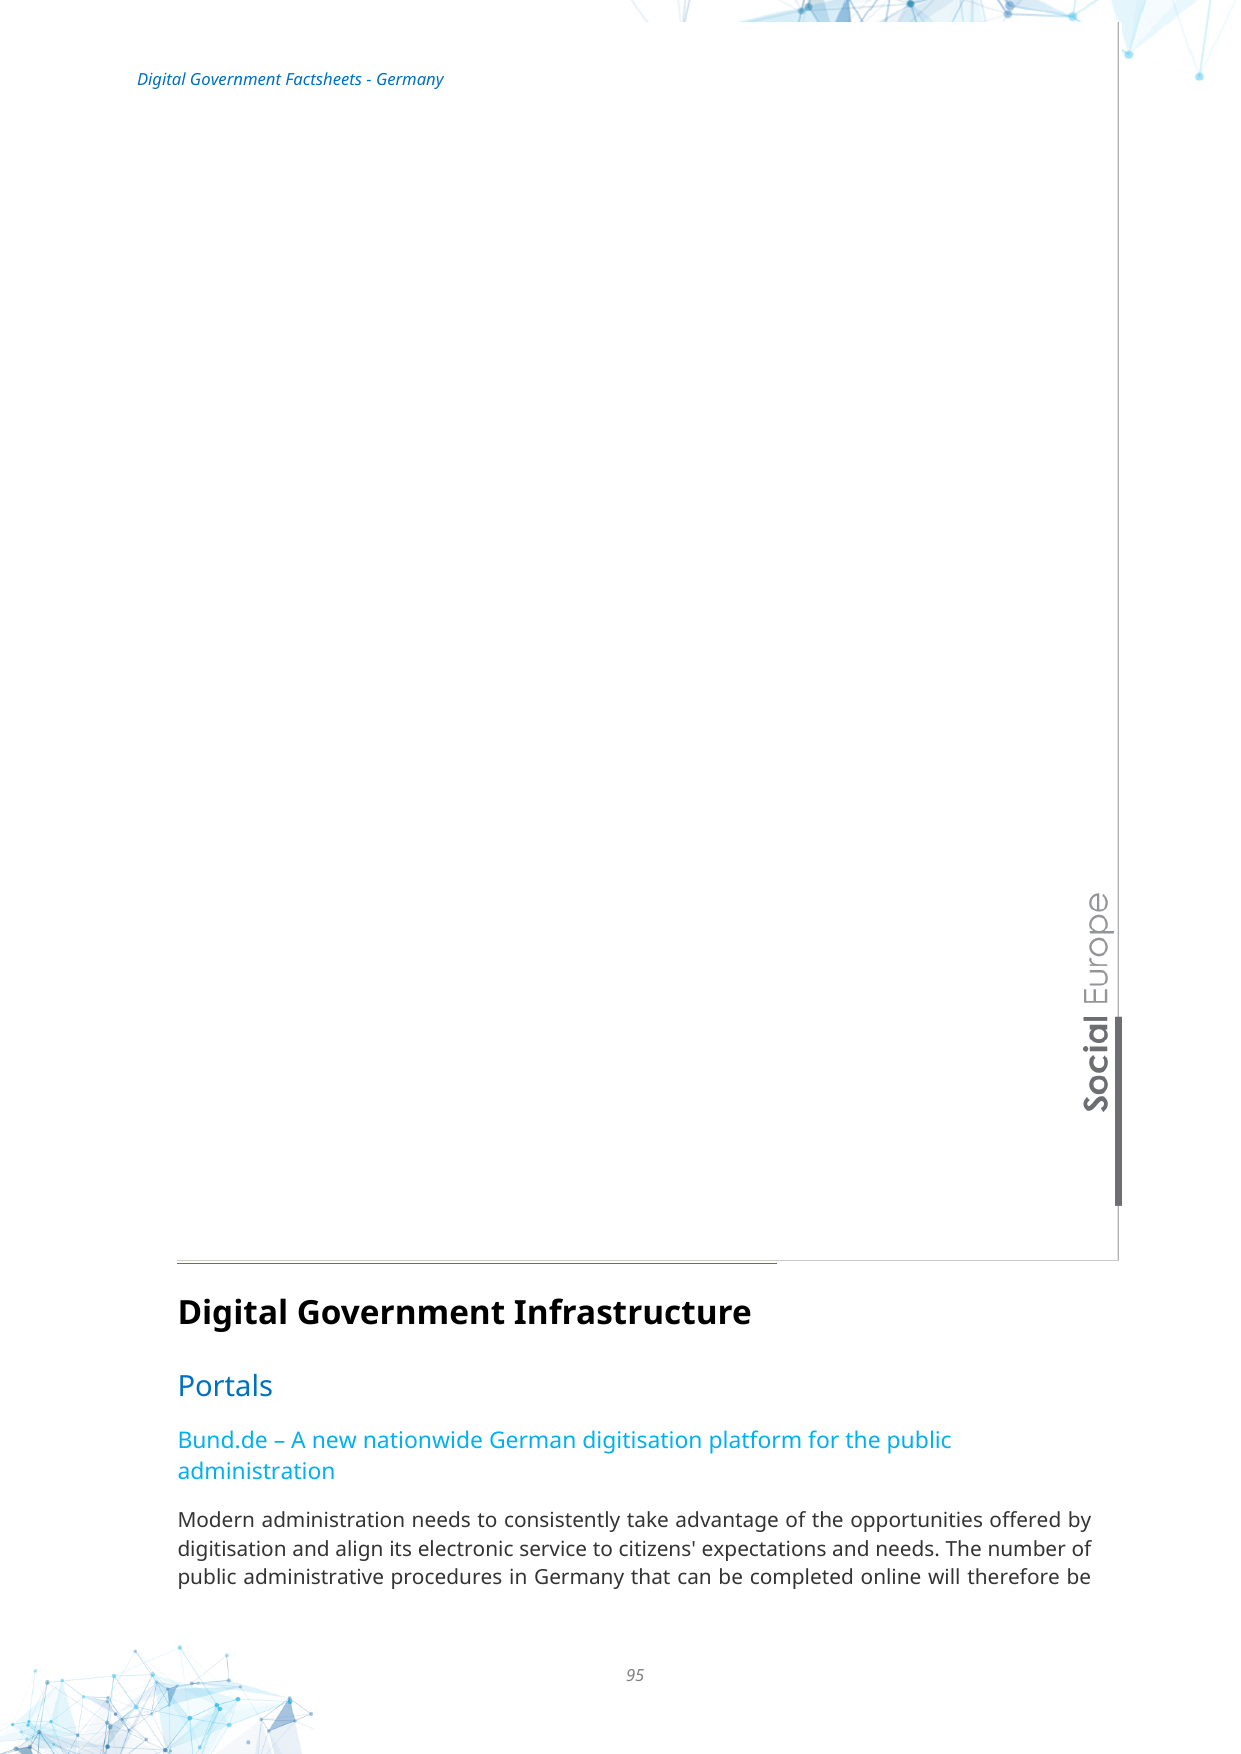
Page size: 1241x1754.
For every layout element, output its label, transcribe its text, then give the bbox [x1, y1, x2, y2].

subtitle Bund.de – A new nationwide German digitisation platform for the public administration [177, 1424, 1092, 1487]
subtitle Digital Government Infrastructure [177, 1289, 1092, 1334]
subtitle Portals [177, 1366, 1092, 1405]
picture [177, 22, 1122, 1261]
text Modern administration needs to consistently take advantage of the opportunities offered by digitisation and align its electronic service to citizens' expectations and needs. The number of public administrative procedures in Germany that can be completed online will therefore be significantly increased in the near future. These eGovernment services will be easier and faster to find on the web - as users no longer need to know which federal jurisdiction is responsible for the respective procedure. [177, 1505, 1092, 1591]
